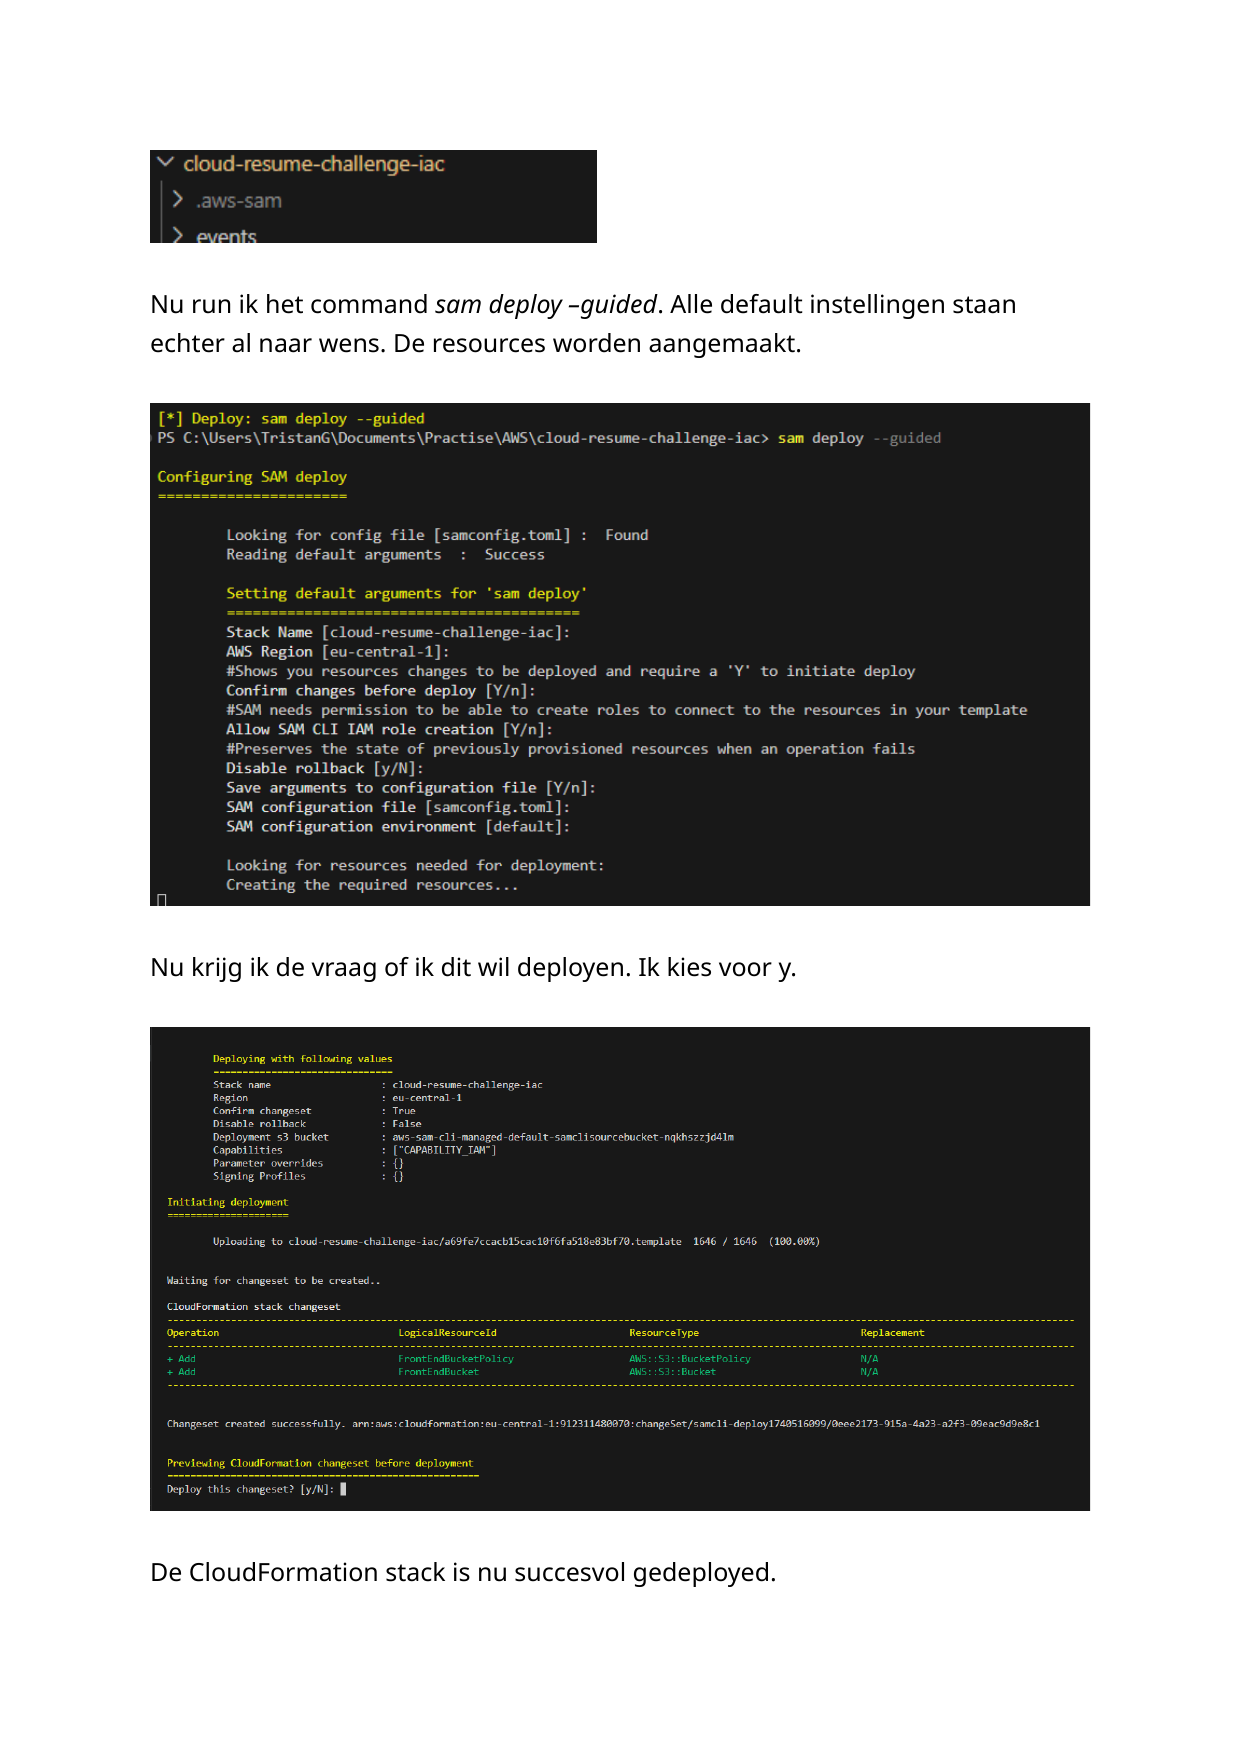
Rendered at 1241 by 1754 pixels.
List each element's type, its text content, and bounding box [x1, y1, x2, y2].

picture [150, 403, 1091, 906]
picture [150, 150, 597, 243]
text Nu krijg ik de vraag of ik dit wil deployen. Ik kies voor y. [150, 949, 1090, 983]
text De CloudFormation stack is nu succesvol gedeployed. [150, 1554, 1090, 1588]
text Nu run ik het command sam deploy –guided. Alle default instellingen staan echter al naar wens. De resources worden aangemaakt. [150, 286, 1090, 360]
picture [150, 1027, 1091, 1511]
